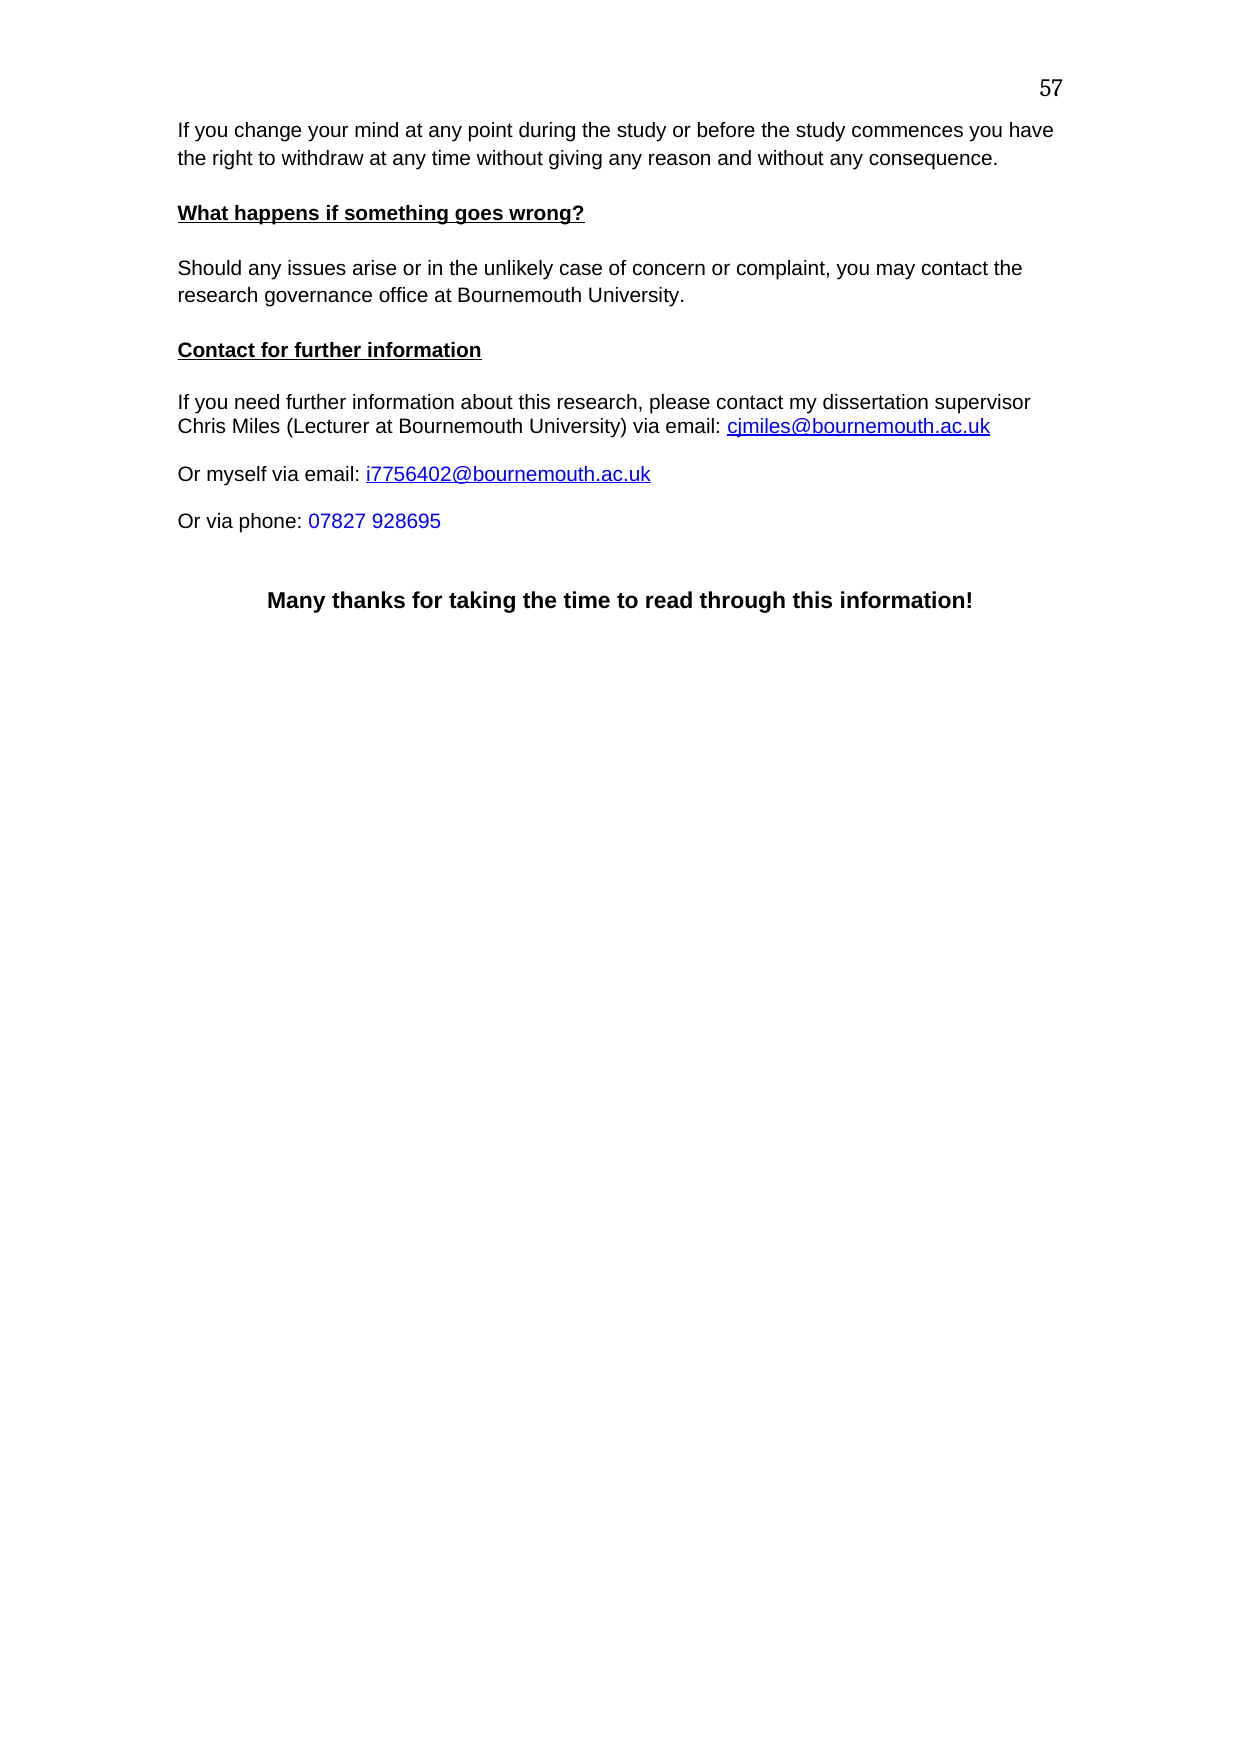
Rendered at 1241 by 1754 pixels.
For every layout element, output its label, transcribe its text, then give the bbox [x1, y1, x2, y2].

text Should any issues arise or in the unlikely case of concern or complaint, you may contact the research governance office at Bournemouth University. [177, 256, 1063, 307]
text What happens if something goes wrong? [177, 201, 1063, 224]
text Many thanks for taking the time to read through this information! [177, 587, 1063, 614]
text Contact for further information [177, 338, 1063, 362]
text Or via phone: 07827 928695 [177, 509, 1063, 533]
text If you change your mind at any point during the study or before the study commences you have the right to withdraw at any time without giving any reason and without any consequence. [177, 118, 1063, 169]
text If you need further information about this research, please contact my dissertation supervisor Chris Miles (Lecturer at Bournemouth University) via email: cjmiles@bournemouth.ac.uk [177, 389, 1063, 437]
text Or myself via email: i7756402@bournemouth.ac.uk [177, 461, 1063, 485]
